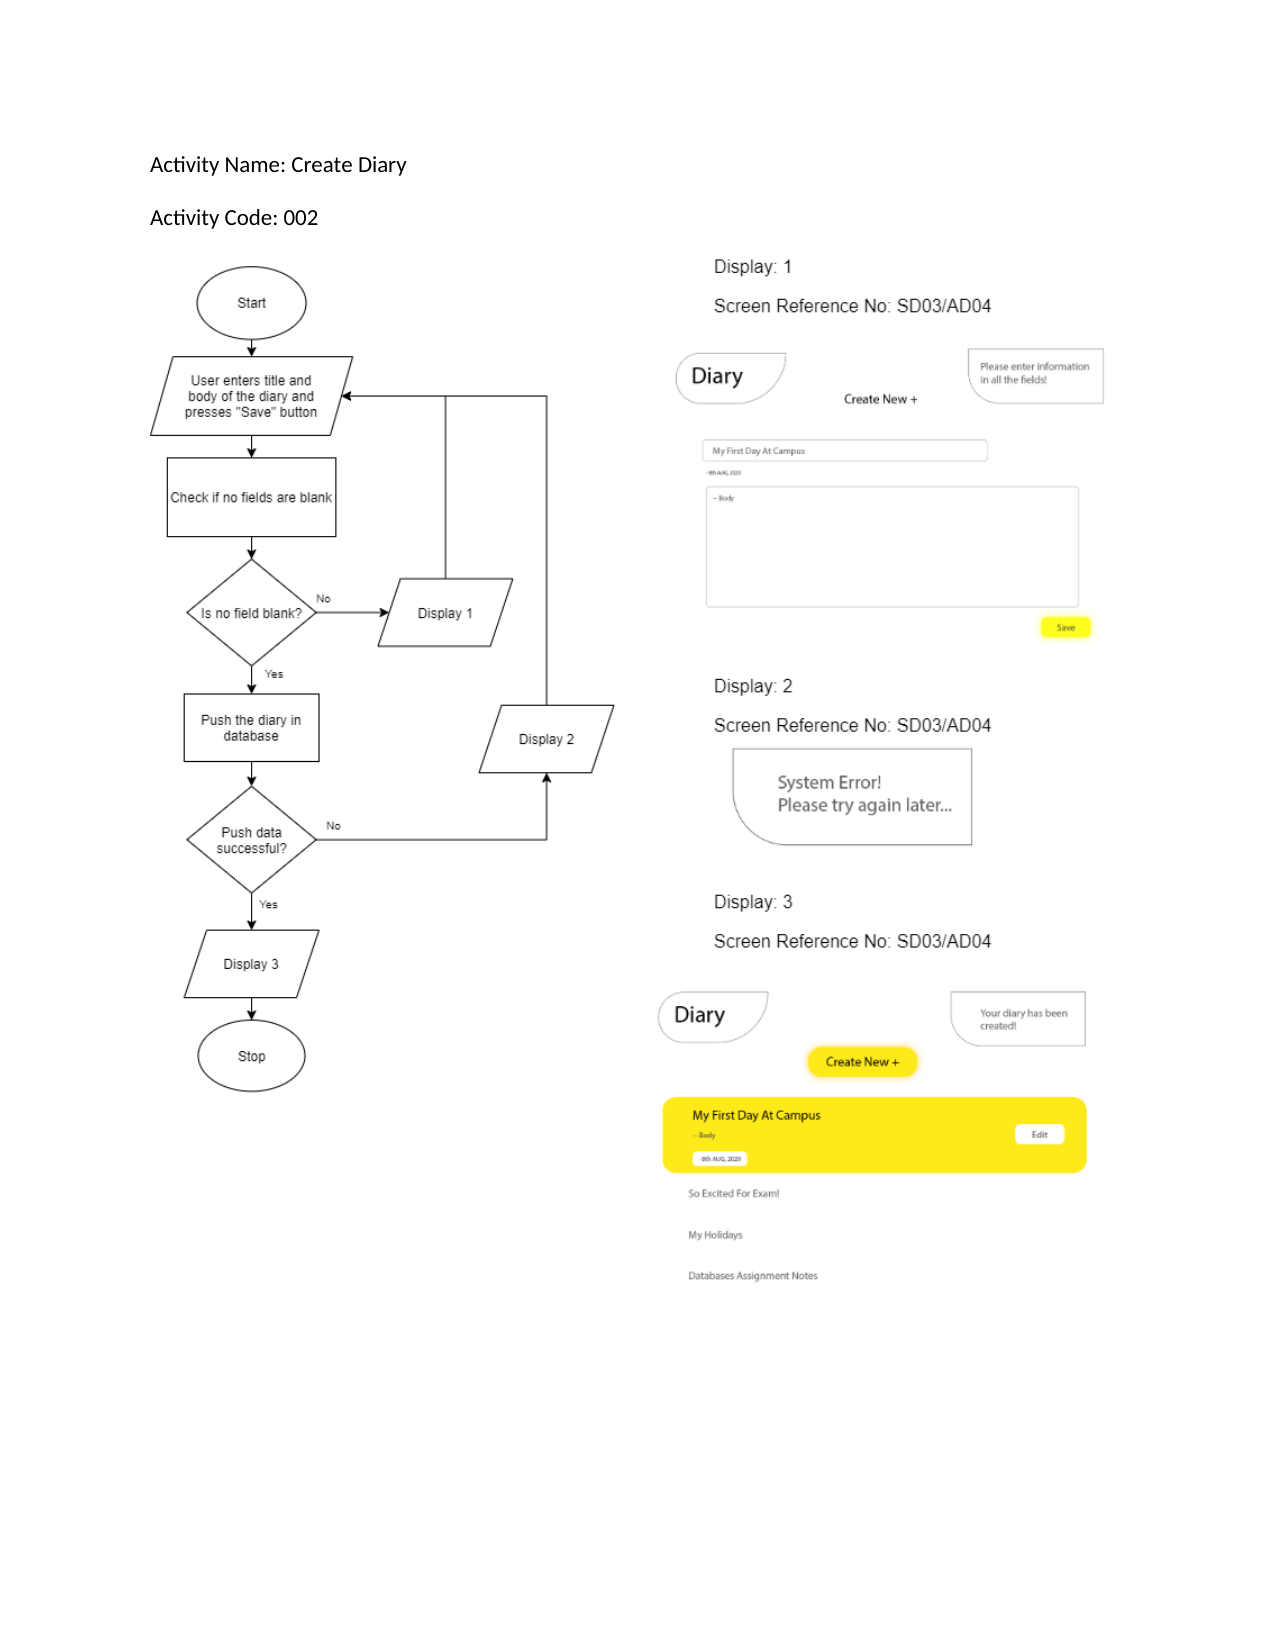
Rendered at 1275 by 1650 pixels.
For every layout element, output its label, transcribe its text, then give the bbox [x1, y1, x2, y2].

text Activity Code: 002 [150, 203, 1125, 231]
picture [150, 256, 1124, 1285]
text Activity Name: Create Diary [150, 150, 1125, 178]
